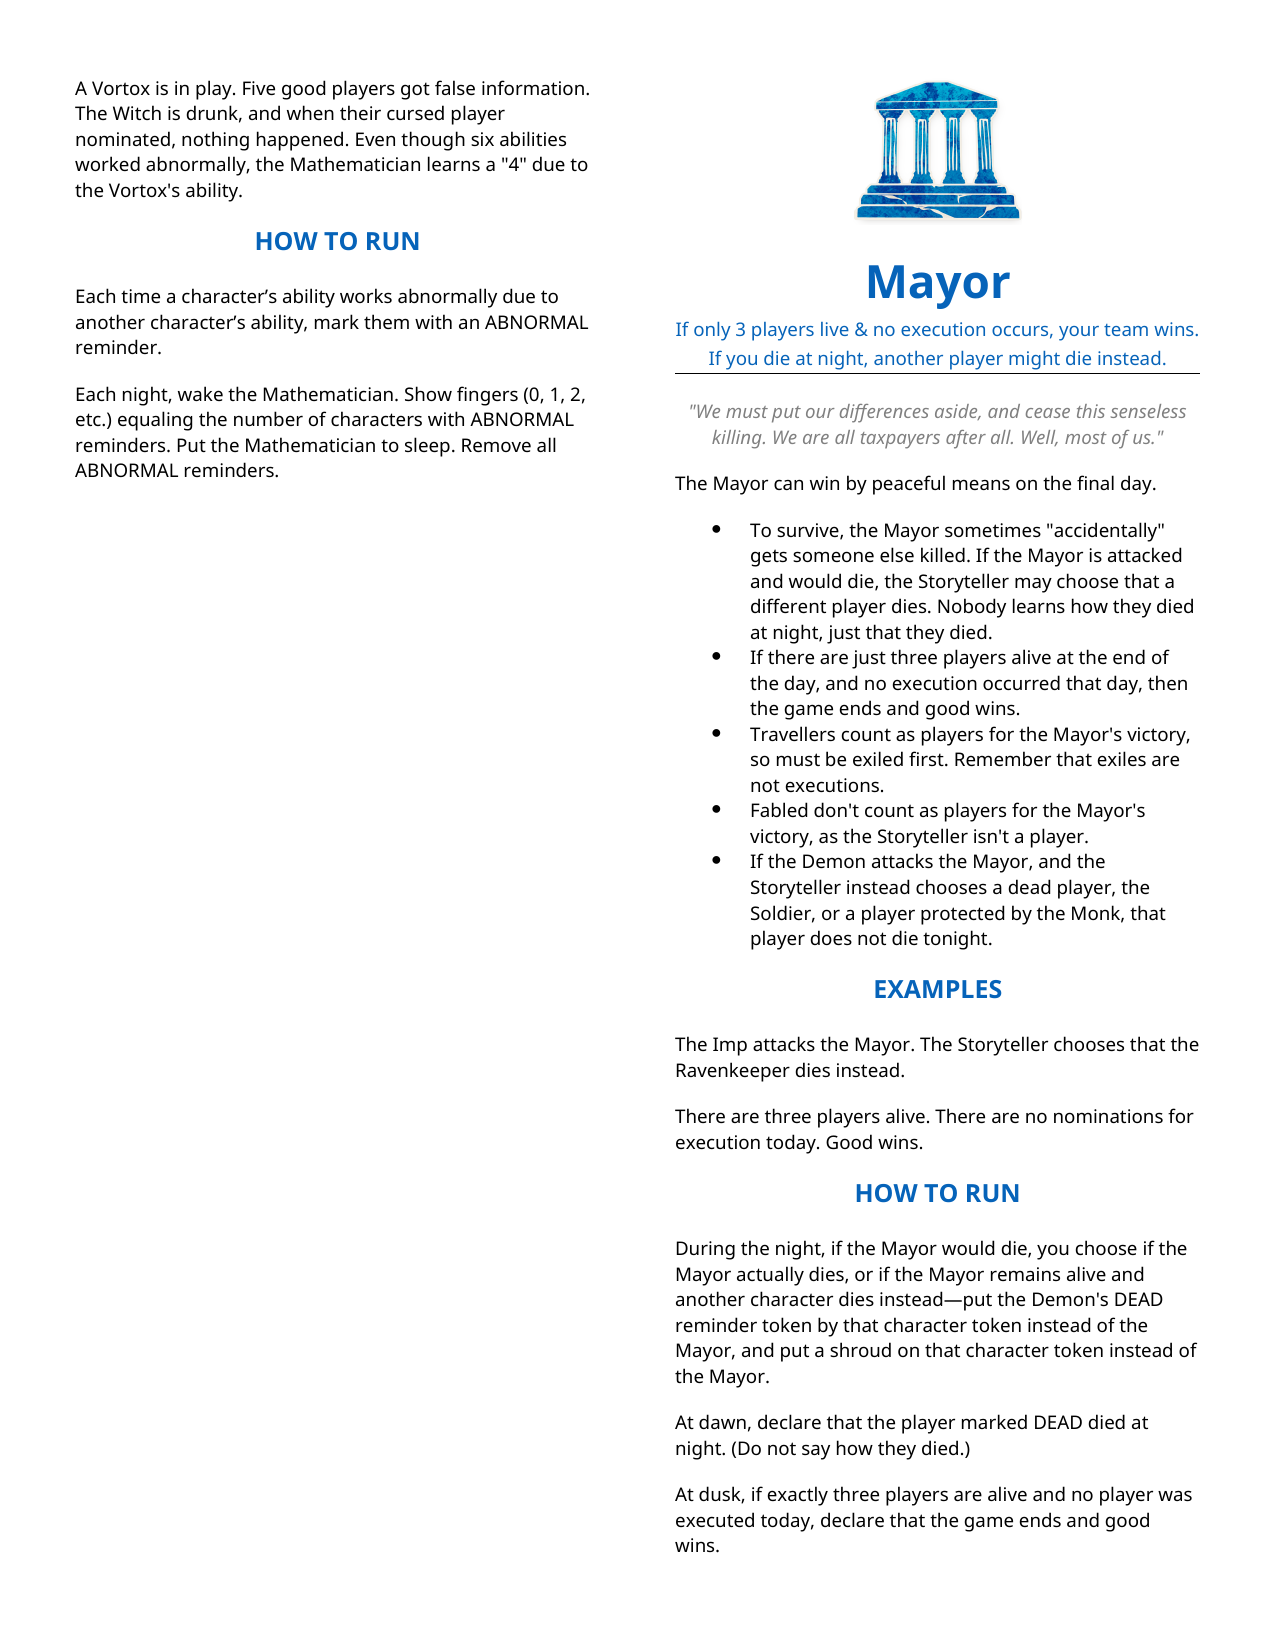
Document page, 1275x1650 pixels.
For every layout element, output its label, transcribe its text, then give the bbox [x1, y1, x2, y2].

text Mayor If only 3 players live & no execution occurs, your team wins. If you die at night, another player might die instead. [675, 250, 1200, 373]
picture [852, 75, 1023, 225]
text EXAMPLES [675, 972, 1200, 1006]
list To survive, the Mayor sometimes "accidentally" gets someone else killed. If the Mayor is attacked and would die, the Storyteller may choose that a different player dies. Nobody learns how they died at night, just that they died. [712, 517, 1200, 645]
text The Imp attacks the Mayor. The Storyteller chooses that the Ravenkeeper dies instead. [675, 1032, 1200, 1083]
text Each time a character’s ability works abnormally due to another character’s ability, mark them with an ABNORMAL reminder. [75, 283, 600, 360]
text Each night, wake the Mathematician. Show fingers (0, 1, 2, etc.) equaling the number of characters with ABNORMAL reminders. Put the Mathematician to sleep. Remove all ABNORMAL reminders. [75, 381, 600, 483]
text The Mayor can win by peaceful means on the final day. [675, 471, 1200, 496]
text At dusk, if exactly three players are alive and no player was executed today, declare that the game ends and good wins. [675, 1481, 1200, 1558]
text "We must put our differences aside, and cease this senseless killing. We are all taxpayers after all. Well, most of us." [675, 399, 1200, 450]
text HOW TO RUN [675, 1176, 1200, 1209]
text A Vortox is in play. Five good players got false information. The Witch is drunk, and when their cursed player nominated, nothing happened. Even though six abilities worked abnormally, the Mathematician learns a "4" due to the Vortox's ability. [75, 75, 600, 203]
list Travellers count as players for the Mayor's victory, so must be exiled first. Remember that exiles are not executions. [712, 721, 1200, 798]
text There are three players alive. There are no nominations for execution today. Good wins. [675, 1104, 1200, 1155]
list Fabled don't count as players for the Mayor's victory, as the Storyteller isn't a player. [712, 798, 1200, 849]
list If the Demon attacks the Mayor, and the Storyteller instead chooses a dead player, the Soldier, or a player protected by the Monk, that player does not die tonight. [712, 849, 1200, 951]
text HOW TO RUN [75, 223, 600, 257]
text At dawn, declare that the player marked DEAD died at night. (Do not say how they died.) [675, 1409, 1200, 1461]
text During the night, if the Mayor would die, you choose if the Mayor actually dies, or if the Mayor remains alive and another character dies instead—put the Demon's DEAD reminder token by that character token instead of the Mayor, and put a shroud on that character token instead of the Mayor. [675, 1236, 1200, 1389]
list If there are just three players alive at the end of the day, and no execution occurred that day, then the game ends and good wins. [712, 645, 1200, 721]
